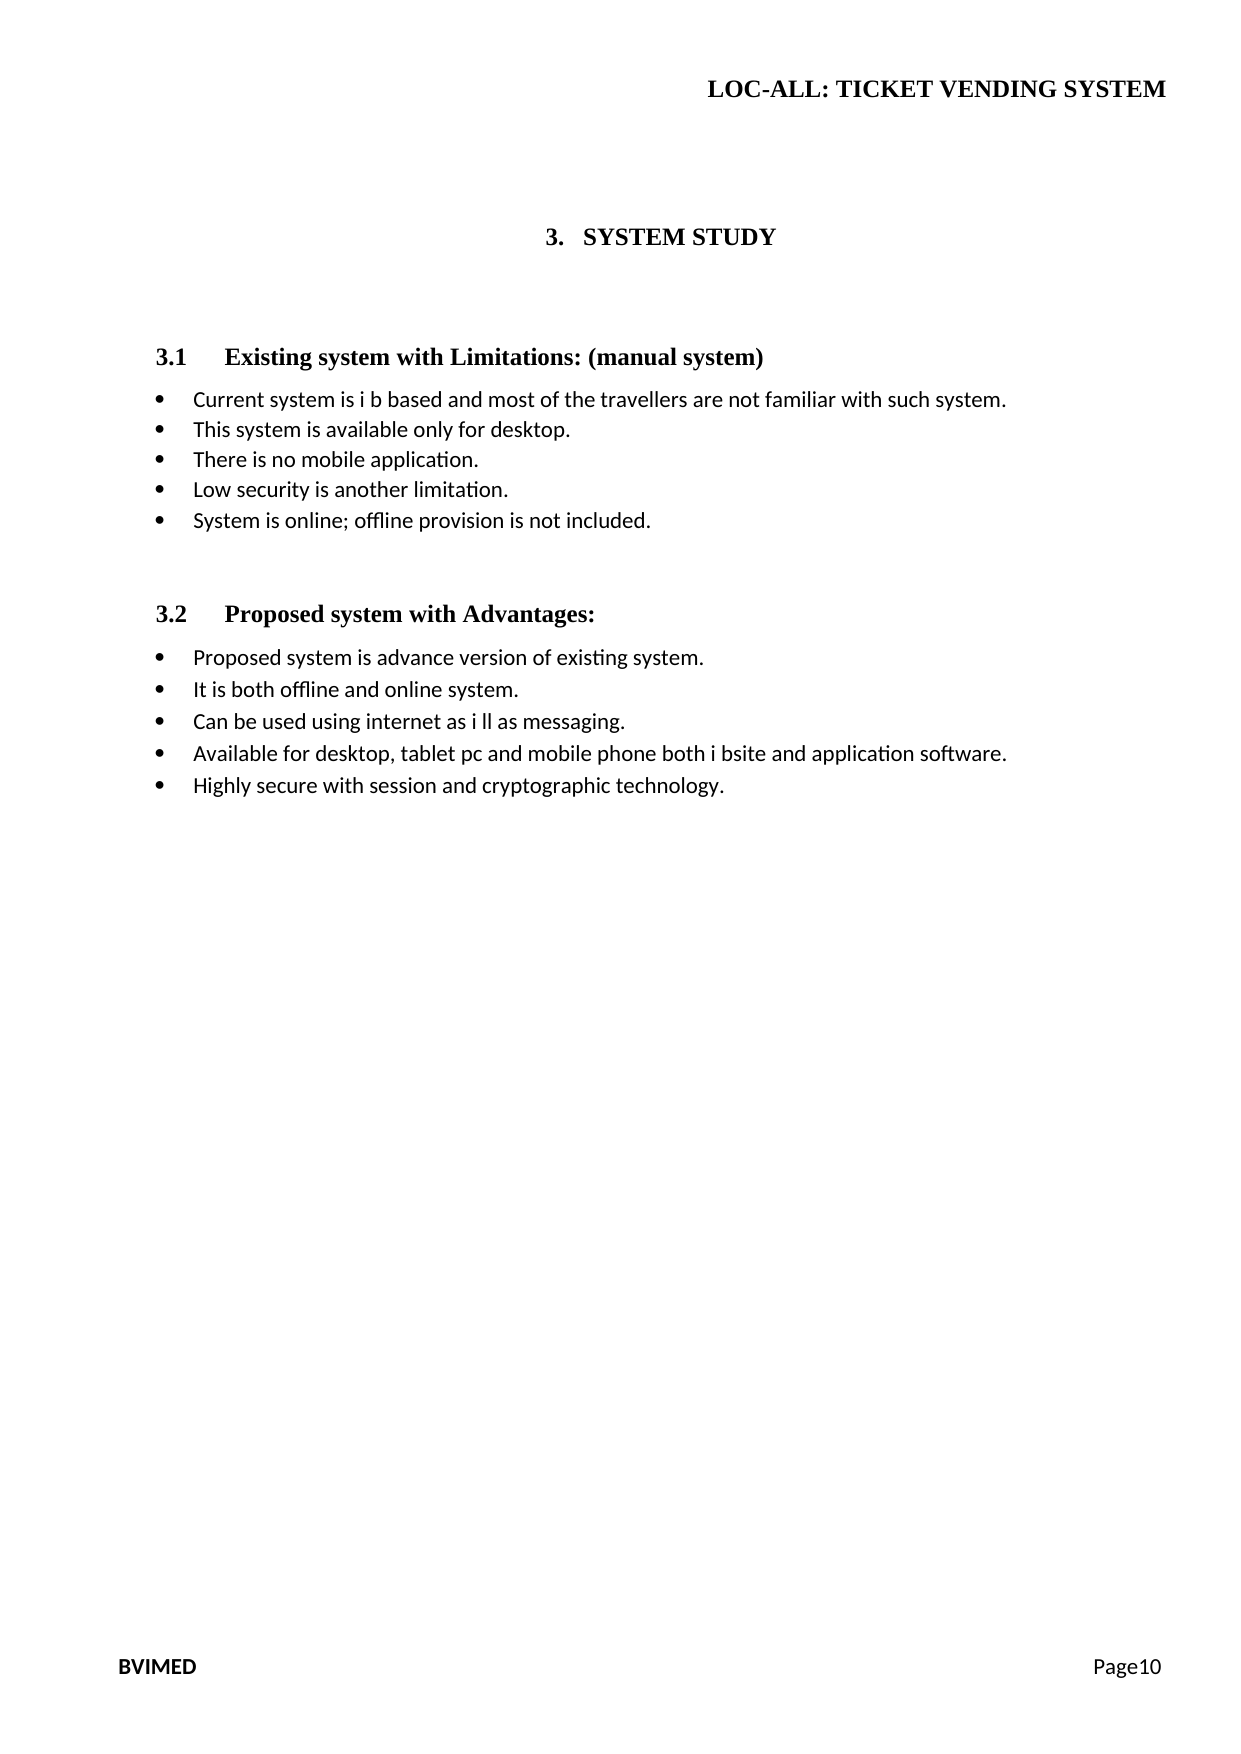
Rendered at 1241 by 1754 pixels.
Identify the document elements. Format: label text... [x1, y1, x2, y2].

list Highly secure with session and cryptographic technology. [156, 771, 1166, 799]
list It is both offline and online system. [156, 675, 1166, 703]
list Current system is i b based and most of the travellers are not familiar with such system. [156, 385, 1166, 413]
list SYSTEM STUDY [156, 222, 1166, 251]
list Proposed system is advance version of existing system. [156, 643, 1166, 671]
list Existing system with Limitations: (manual system) [156, 342, 1166, 371]
list This system is available only for desktop. [156, 415, 1166, 443]
list Can be used using internet as i ll as messaging. [156, 707, 1166, 735]
list Available for desktop, tablet pc and mobile phone both i bsite and application software. [156, 739, 1166, 767]
list There is no mobile application. [156, 445, 1166, 473]
list Proposed system with Advantages: [156, 599, 1166, 628]
list System is online; offline provision is not included. [156, 506, 1166, 534]
list Low security is another limitation. [156, 476, 1166, 503]
